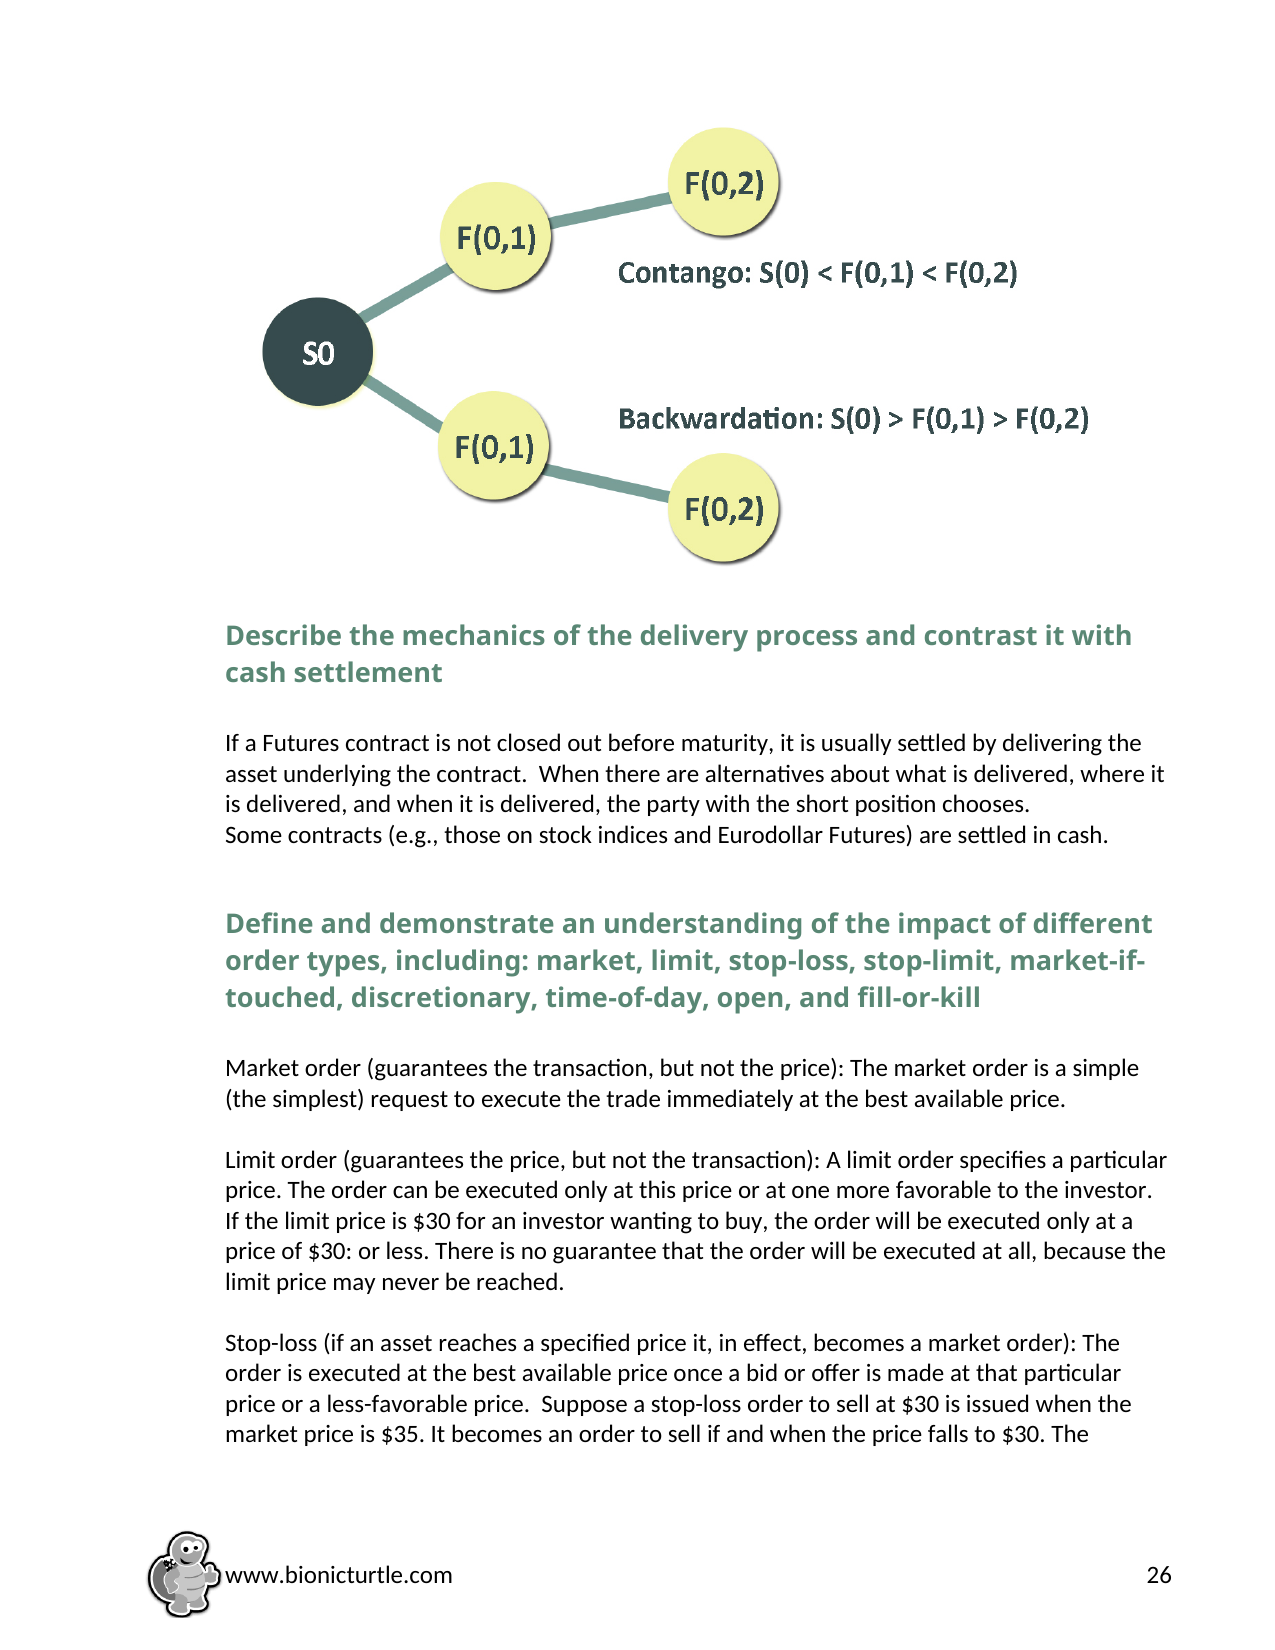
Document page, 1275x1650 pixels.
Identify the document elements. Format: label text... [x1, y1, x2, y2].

picture [225, 103, 1125, 592]
text Market order (guarantees the transaction, but not the price): The market order is a simple (the simplest) request to execute the trade immediately at the best available price. [225, 1052, 1172, 1113]
subtitle Define and demonstrate an understanding of the impact of different order types, including: market, limit, stop-loss, stop-limit, market-if-touched, discretionary, time-of-day, open, and fill-or-kill [225, 905, 1172, 1052]
text If a Futures contract is not closed out before maturity, it is usually settled by delivering the asset underlying the contract. When there are alternatives about what is delivered, where it is delivered, and when it is delivered, the party with the short position chooses. [225, 727, 1172, 819]
text Some contracts (e.g., those on stock indices and Eurodollar Futures) are settled in cash. [225, 819, 1172, 849]
subtitle Describe the mechanics of the delivery process and contrast it with cash settlement [225, 617, 1172, 727]
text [225, 1327, 1172, 1449]
text Limit order (guarantees the price, but not the transaction): A limit order specifies a particular price. The order can be executed only at this price or at one more favorable to the investor. If the limit price is $30 for an investor wanting to buy, the order will be executed only at a price of $30: or less. There is no guarantee that the order will be executed at all, because the limit price may never be reached. [225, 1144, 1172, 1297]
